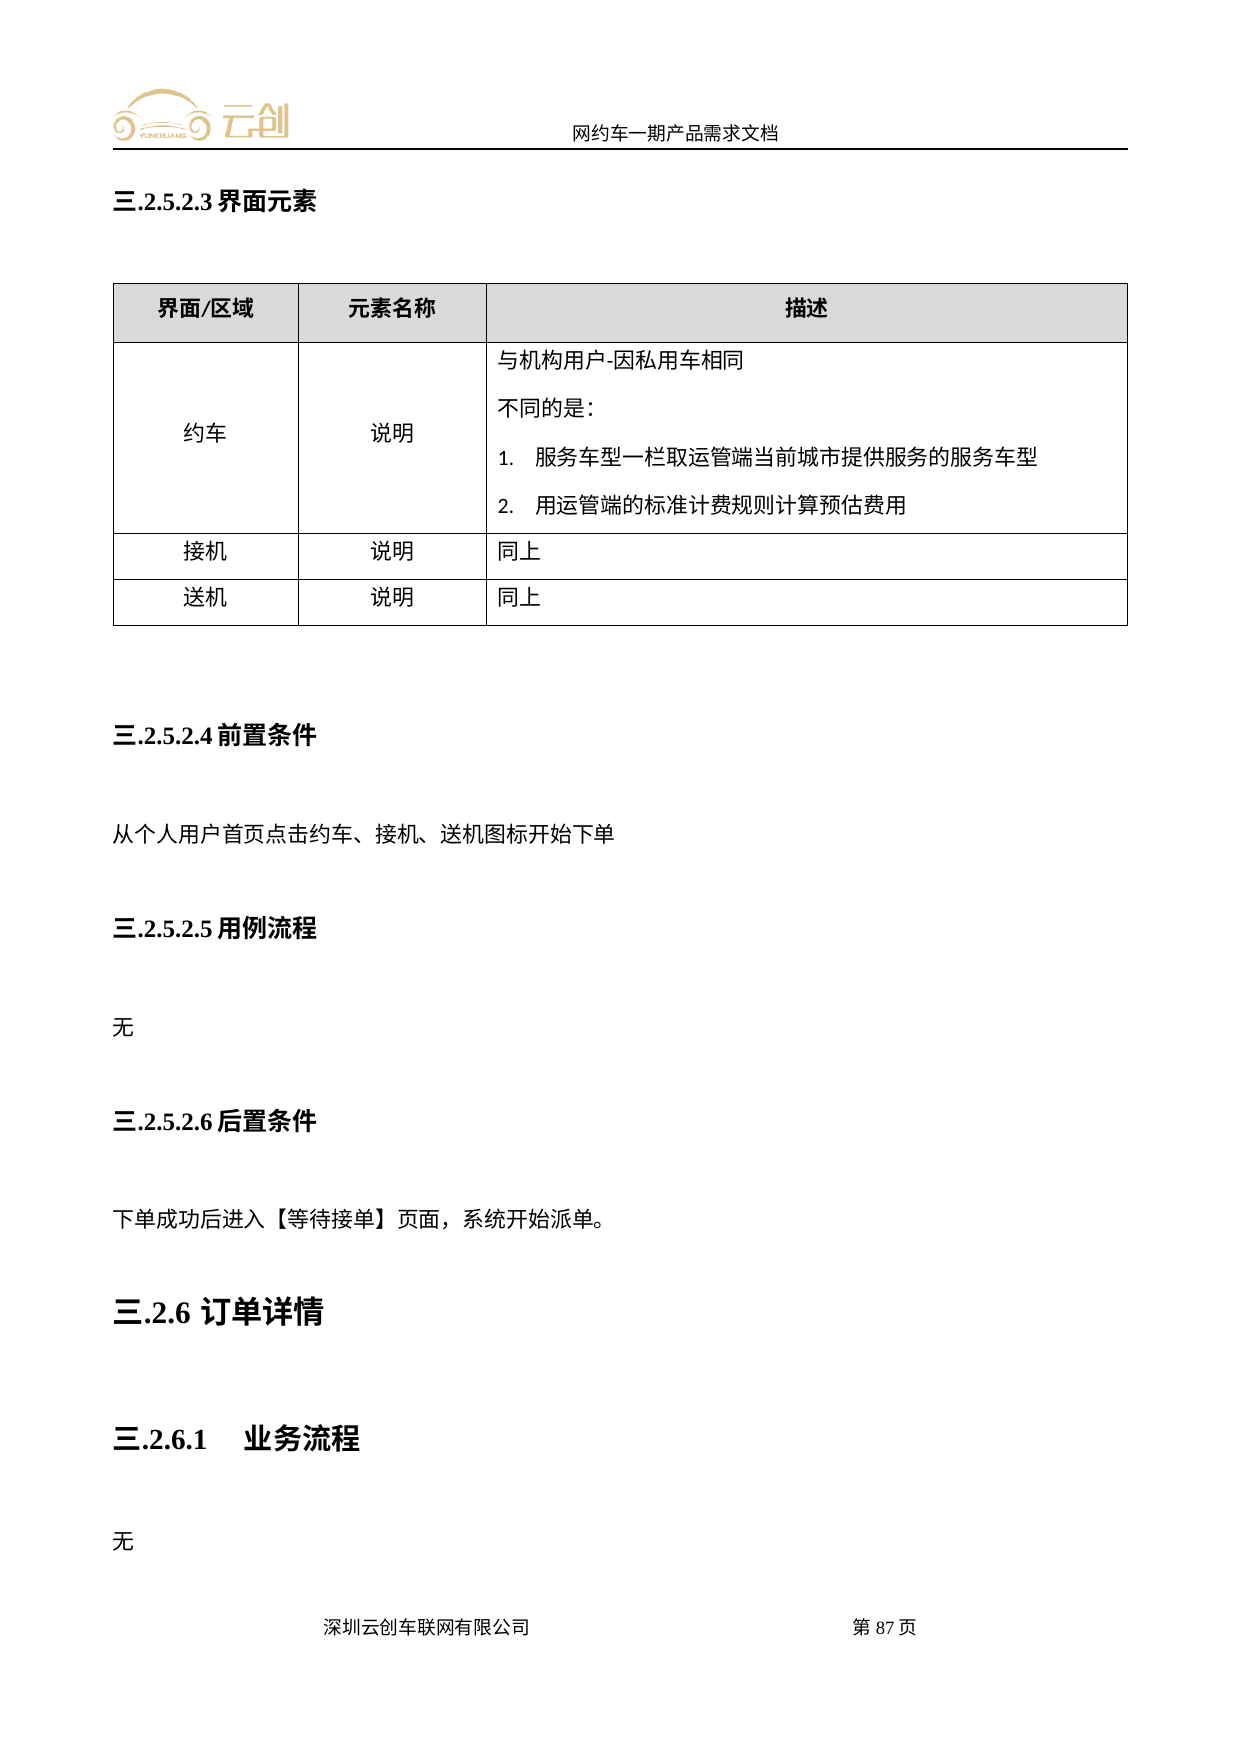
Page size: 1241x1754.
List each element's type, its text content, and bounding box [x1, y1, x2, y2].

table_cell 说明 [299, 534, 486, 579]
subtitle 界面元素 [112, 167, 1128, 232]
table_header 元素名称 [299, 284, 486, 342]
subtitle 前置条件 [112, 701, 1128, 766]
text 下单成功后进入【等待接单】页面，系统开始派单。 [112, 1202, 1128, 1234]
table_cell 说明 [299, 580, 486, 625]
subtitle 订单详情 [112, 1277, 1128, 1342]
table_cell 接机 [114, 534, 298, 579]
text 无 [112, 1523, 1128, 1556]
table_cell 说明 [299, 343, 486, 533]
subtitle 用例流程 [112, 894, 1128, 959]
subtitle 业务流程 [112, 1404, 1128, 1469]
table_cell 同上 [487, 534, 1127, 579]
table_cell 送机 [114, 580, 298, 625]
table_cell 约车 [114, 343, 298, 533]
table_header 界面/区域 [114, 284, 298, 342]
picture [112, 88, 289, 141]
table_cell 与机构用户-因私用车相同 不同的是： 服务车型一栏取运管端当前城市提供服务的服务车型 用运管端的标准计费规则计算预估费用 [487, 343, 1127, 533]
text 从个人用户首页点击约车、接机、送机图标开始下单 [112, 816, 1128, 849]
text 无 [112, 1009, 1128, 1042]
table_cell 同上 [487, 580, 1127, 625]
subtitle 后置条件 [112, 1087, 1128, 1152]
table_header 描述 [487, 284, 1127, 342]
